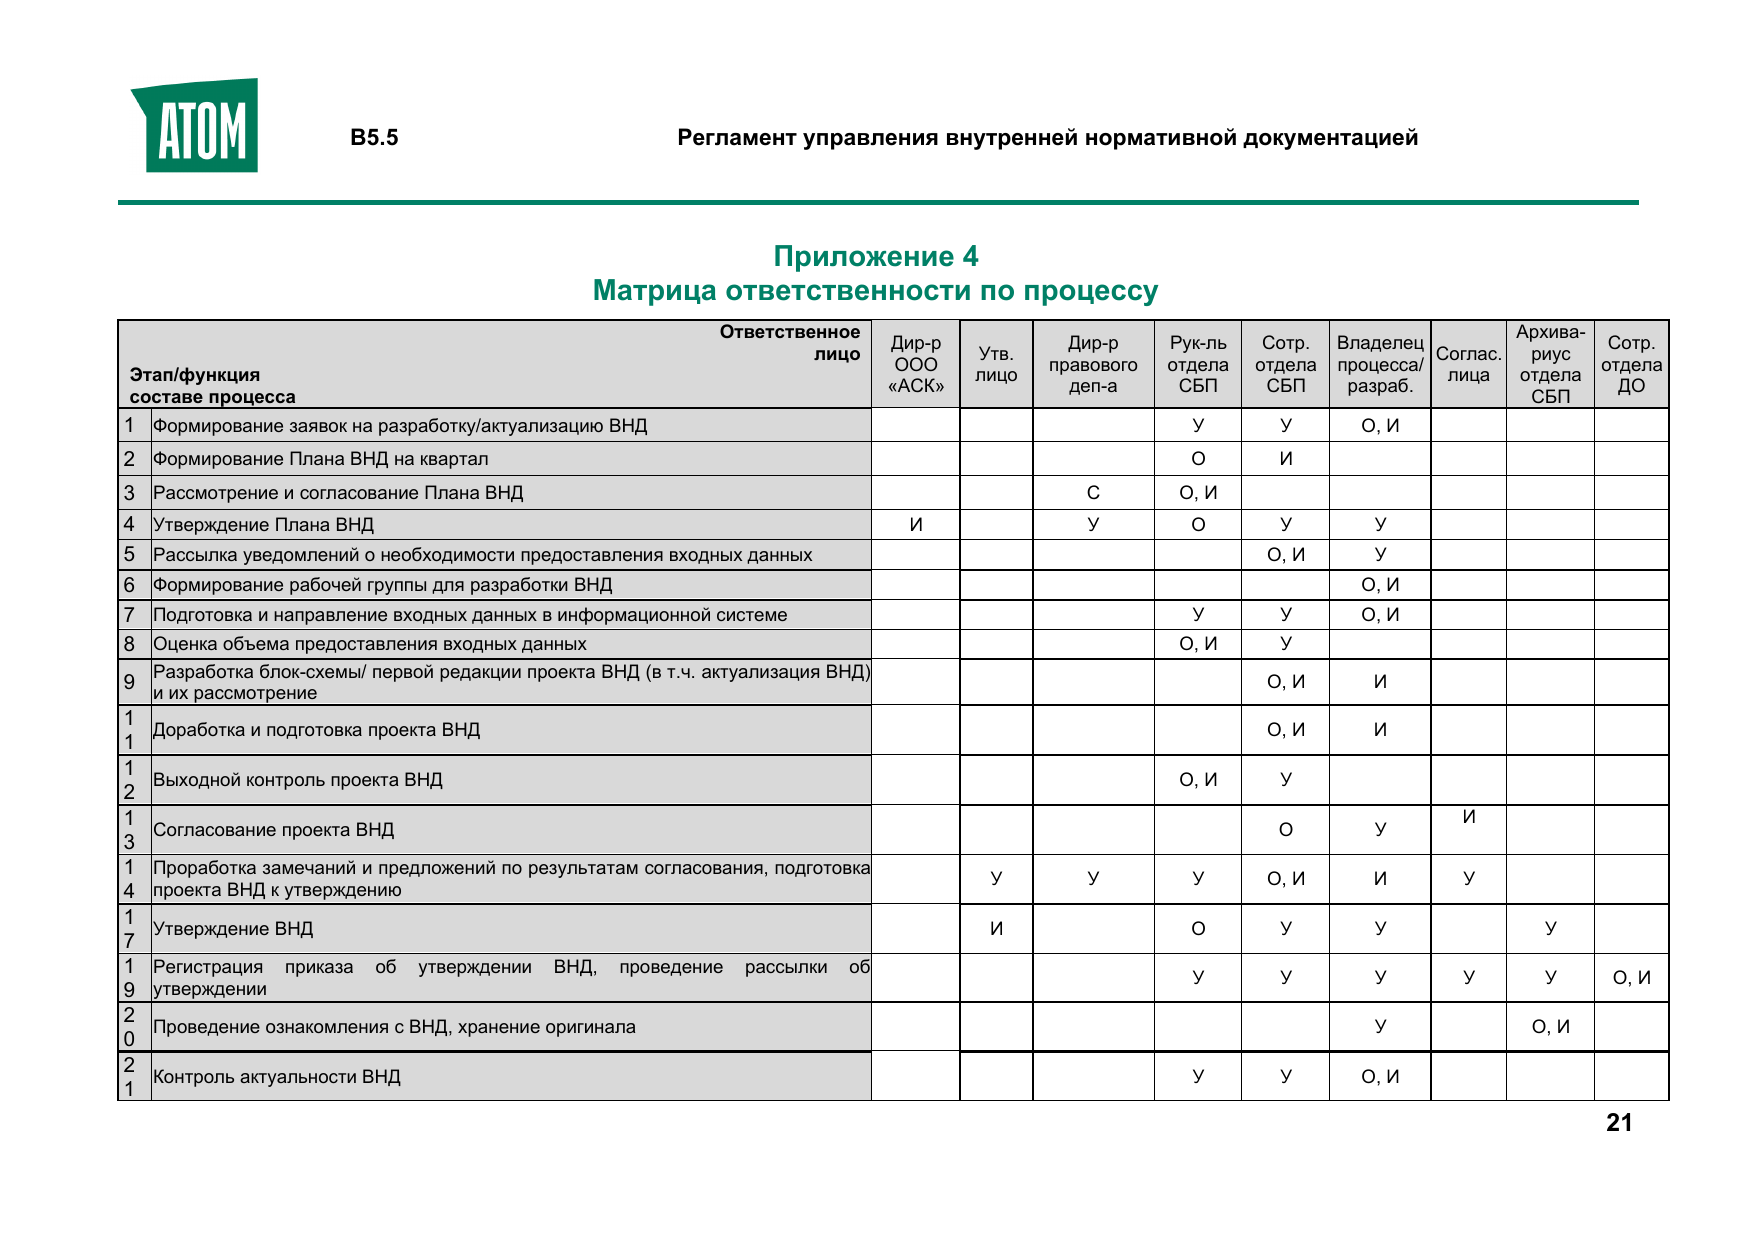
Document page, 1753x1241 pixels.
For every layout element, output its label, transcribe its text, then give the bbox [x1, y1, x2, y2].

table_cell [1507, 706, 1594, 753]
table_cell 2 [119, 442, 151, 475]
table_cell О, И [1155, 756, 1241, 803]
table_cell О, И [1330, 1053, 1430, 1100]
table_cell [1595, 855, 1668, 902]
table_header Дир-р ООО «АСК» [872, 320, 959, 407]
table_cell У [1155, 855, 1241, 902]
table_cell [872, 954, 959, 1001]
table_cell О, И [1330, 409, 1430, 441]
table_cell [1034, 601, 1154, 628]
table_cell [1330, 756, 1430, 803]
table_cell [1432, 571, 1506, 598]
table_cell [1432, 630, 1506, 658]
table_cell [1242, 476, 1329, 509]
table_cell [1034, 571, 1154, 598]
table_cell У [1507, 905, 1594, 952]
table_cell [1595, 706, 1668, 753]
table_cell О [1155, 905, 1241, 952]
table_cell [1595, 1053, 1668, 1100]
table_cell [1432, 476, 1506, 509]
table_cell [961, 409, 1032, 441]
table_cell [1034, 660, 1154, 703]
table_header Сотр. отдела СБП [1242, 321, 1329, 407]
table_cell [1034, 409, 1154, 441]
table_cell [872, 442, 959, 475]
table_cell Подготовка и направление входных данных в информационной системе [152, 601, 871, 628]
table_cell [1034, 905, 1154, 952]
table_cell [1155, 1003, 1241, 1050]
table_cell [961, 630, 1032, 658]
table_cell [1155, 706, 1241, 753]
table_cell Выходной контроль проекта ВНД [152, 756, 871, 803]
table_cell С [1034, 476, 1154, 509]
table_header Соглас. лица [1432, 321, 1506, 407]
table_cell О, И [1242, 855, 1329, 902]
table_cell И [872, 510, 959, 539]
table_cell 4 [119, 510, 151, 539]
table_cell [1507, 409, 1594, 441]
table_cell Разработка блок-схемы/ первой редакции проекта ВНД (в т.ч. актуализация ВНД) и их рассмотрение [152, 660, 871, 703]
table_cell У [1155, 601, 1241, 628]
table_cell [872, 540, 959, 569]
table_cell [1432, 1053, 1506, 1100]
table_cell [1507, 806, 1594, 853]
table_cell [1155, 660, 1241, 703]
table_cell [1595, 571, 1668, 598]
table_cell [1034, 706, 1154, 753]
table_cell О, И [1330, 571, 1430, 598]
table_cell 3 [119, 476, 151, 509]
table_cell Оценка объема предоставления входных данных [152, 630, 871, 658]
table_cell Доработка и подготовка проекта ВНД [152, 706, 871, 753]
table_cell Регистрация приказа об утверждении ВНД, проведение рассылки об утверждении [152, 954, 871, 1001]
table_header Ответственное лицо Этап/функция составе процесса [119, 321, 871, 407]
table_cell [1034, 442, 1154, 475]
table_cell [1330, 476, 1430, 509]
table_cell [1242, 571, 1329, 598]
table_cell О [1242, 806, 1329, 853]
table_cell [1507, 855, 1594, 902]
table_cell [961, 756, 1032, 803]
table_cell [961, 510, 1032, 539]
table_cell У [1432, 954, 1506, 1001]
table_cell [961, 442, 1032, 475]
table_cell [872, 705, 959, 753]
table_cell Утверждение Плана ВНД [152, 510, 871, 539]
table_cell 8 [119, 630, 151, 658]
table_cell [1432, 510, 1506, 539]
table_cell [1155, 806, 1241, 853]
table_cell О [1155, 442, 1241, 475]
table_cell [1595, 630, 1668, 658]
table_cell [1595, 1003, 1668, 1050]
table_cell У [1034, 510, 1154, 539]
table_cell [1507, 660, 1594, 703]
table_cell [961, 706, 1032, 753]
table_cell У [1242, 630, 1329, 658]
table_cell Формирование заявок на разработку/актуализацию ВНД [152, 409, 871, 441]
table_cell [1595, 905, 1668, 952]
table_cell [872, 1003, 959, 1050]
table_cell О, И [1242, 540, 1329, 569]
table_cell О [1155, 510, 1241, 539]
table_cell [1595, 442, 1668, 475]
table_cell [1595, 660, 1668, 703]
table_cell О, И [1155, 476, 1241, 509]
table_cell [1034, 630, 1154, 658]
table_cell У [1330, 806, 1430, 853]
table_cell [1595, 409, 1668, 441]
table_cell У [1242, 905, 1329, 952]
table_cell Согласование проекта ВНД [152, 806, 871, 853]
table_header Архива-риус отдела СБП [1507, 321, 1594, 407]
table_cell 9 [119, 660, 151, 703]
table_cell [961, 571, 1032, 598]
table_cell Контроль актуальности ВНД [152, 1053, 871, 1100]
table_cell О, И [1242, 660, 1329, 703]
table_cell [1507, 476, 1594, 509]
table_header Рук-ль отдела СБП [1155, 321, 1241, 407]
table_cell [872, 600, 959, 628]
table_cell [1595, 510, 1668, 539]
table_cell [872, 1051, 959, 1100]
table_cell [1432, 756, 1506, 803]
table_cell [1507, 442, 1594, 475]
table_cell [1507, 601, 1594, 628]
table_cell [961, 806, 1032, 853]
table_cell У [1330, 510, 1430, 539]
table_cell У [1507, 954, 1594, 1001]
table_cell 17 [119, 905, 151, 952]
table_cell [1034, 954, 1154, 1001]
table_cell [1330, 630, 1430, 658]
table_cell У [1242, 409, 1329, 441]
table_header Утв. лицо [961, 321, 1032, 407]
table_cell У [1034, 855, 1154, 902]
table_cell [1507, 510, 1594, 539]
table_cell [1595, 756, 1668, 803]
table_header Сотр. отдела ДО [1595, 321, 1668, 407]
table_cell У [1155, 954, 1241, 1001]
table_cell [872, 855, 959, 902]
table_cell [872, 408, 959, 441]
table_cell 20 [119, 1003, 151, 1050]
table_cell О, И [1330, 601, 1430, 628]
table_cell Рассылка уведомлений о необходимости предоставления входных данных [152, 540, 871, 569]
table_cell [961, 540, 1032, 569]
table_cell У [1155, 1053, 1241, 1100]
table_cell [961, 660, 1032, 703]
table_cell [1034, 540, 1154, 569]
table_cell Проработка замечаний и предложений по результатам согласования, подготовка проекта ВНД к утверждению [152, 855, 871, 902]
table_cell [1034, 756, 1154, 803]
table_cell [961, 954, 1032, 1001]
table_cell [1155, 540, 1241, 569]
table_cell [872, 904, 959, 952]
table_cell Утверждение ВНД [152, 905, 871, 952]
table_cell 13 [119, 806, 151, 853]
table_cell И [1330, 855, 1430, 902]
table_cell 11 [119, 706, 151, 753]
table_cell [1432, 409, 1506, 441]
table_cell [961, 476, 1032, 509]
table_cell [1507, 540, 1594, 569]
table_cell У [1330, 905, 1430, 952]
table_cell [1432, 905, 1506, 952]
table_cell 21 [119, 1053, 151, 1100]
table_header Владелец процесса/ разраб. [1330, 321, 1430, 407]
table_cell И [1330, 706, 1430, 753]
table_cell [1432, 706, 1506, 753]
table_cell [872, 476, 959, 509]
subtitle Приложение 4 Матрица ответственности по процессу [118, 239, 1634, 306]
table_cell [1330, 442, 1430, 475]
table_cell У [1432, 855, 1506, 902]
table_cell 1 [119, 409, 151, 441]
table_cell О, И [1595, 954, 1668, 1001]
table_cell [1034, 1053, 1154, 1100]
table_cell [1432, 601, 1506, 628]
table_cell [1507, 756, 1594, 803]
table_cell [1242, 1003, 1329, 1050]
table_cell И [1242, 442, 1329, 475]
table_cell [1034, 806, 1154, 853]
table_cell [1507, 571, 1594, 598]
table_cell 14 [119, 855, 151, 902]
table_cell [1155, 571, 1241, 598]
table_cell 6 [119, 571, 151, 598]
table_cell [1432, 1003, 1506, 1050]
table_cell У [1330, 954, 1430, 1001]
table_cell [961, 1003, 1032, 1050]
table_cell 7 [119, 601, 151, 628]
table_cell У [1242, 510, 1329, 539]
table_cell [1507, 630, 1594, 658]
table_cell О, И [1242, 706, 1329, 753]
table_cell [1595, 601, 1668, 628]
table_cell [872, 755, 959, 803]
table_cell О, И [1507, 1003, 1594, 1050]
table_cell Формирование Плана ВНД на квартал [152, 442, 871, 475]
table_cell У [1242, 1053, 1329, 1100]
table_cell У [1242, 601, 1329, 628]
table_cell И [1432, 806, 1506, 853]
table_cell [872, 659, 959, 703]
table_header Дир-р правового деп-а [1034, 321, 1154, 407]
table_cell [1034, 1003, 1154, 1050]
table_cell У [1330, 1003, 1430, 1050]
table_cell Проведение ознакомления с ВНД, хранение оригинала [152, 1003, 871, 1050]
table_cell Формирование рабочей группы для разработки ВНД [152, 571, 871, 598]
table_cell У [1330, 540, 1430, 569]
table_cell 19 [119, 954, 151, 1001]
table_cell Рассмотрение и согласование Плана ВНД [152, 476, 871, 509]
table_cell 12 [119, 756, 151, 803]
table_cell И [961, 905, 1032, 952]
table_cell 5 [119, 540, 151, 569]
table_cell [1432, 442, 1506, 475]
table_cell [961, 601, 1032, 628]
table_cell [1595, 806, 1668, 853]
table_cell О, И [1155, 630, 1241, 658]
table_cell [1595, 476, 1668, 509]
table_cell И [1330, 660, 1430, 703]
table_cell [1432, 540, 1506, 569]
table_cell [1432, 660, 1506, 703]
table_cell [1507, 1053, 1594, 1100]
table_cell [872, 805, 959, 853]
table_cell У [1155, 409, 1241, 441]
table_cell У [1242, 756, 1329, 803]
table_cell У [961, 855, 1032, 902]
table_cell [961, 1053, 1032, 1100]
table_cell [872, 570, 959, 598]
table_cell [872, 630, 959, 658]
table_cell У [1242, 954, 1329, 1001]
picture [129, 75, 261, 175]
table_cell [1595, 540, 1668, 569]
